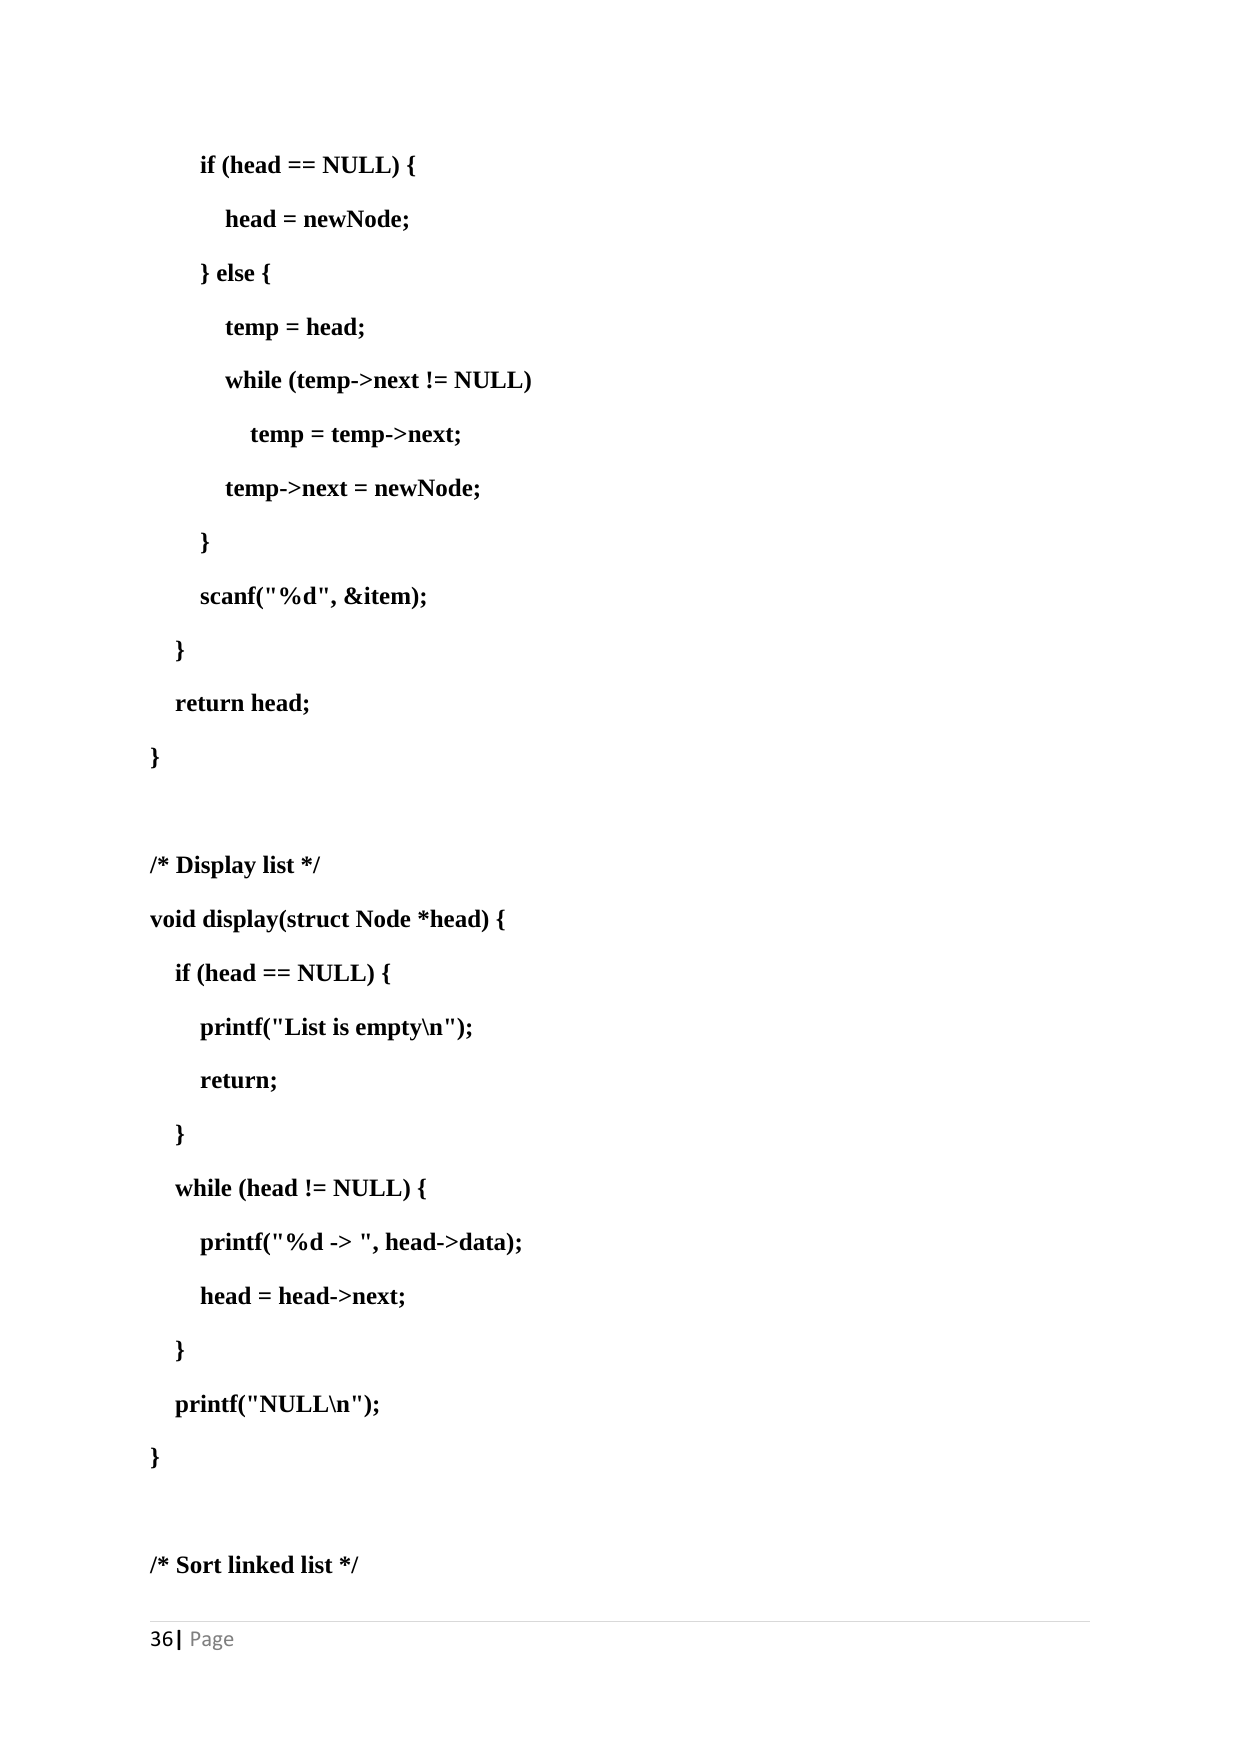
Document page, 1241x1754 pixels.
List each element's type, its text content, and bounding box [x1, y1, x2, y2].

text head = head->next; [150, 1281, 1090, 1310]
text } [150, 527, 1090, 556]
text void display(struct Node *head) { [150, 904, 1090, 933]
text return; [150, 1066, 1090, 1094]
text while (head != NULL) { [150, 1173, 1090, 1202]
text } [150, 1335, 1090, 1363]
text } [150, 742, 1090, 771]
text } else { [150, 258, 1090, 286]
text scanf("%d", &item); [150, 581, 1090, 609]
text printf("List is empty\n"); [150, 1012, 1090, 1040]
text } [150, 1119, 1090, 1148]
text if (head == NULL) { [150, 958, 1090, 987]
text temp->next = newNode; [150, 473, 1090, 502]
text return head; [150, 688, 1090, 717]
text temp = temp->next; [150, 419, 1090, 448]
text if (head == NULL) { [150, 150, 1090, 179]
text head = newNode; [150, 204, 1090, 233]
text } [150, 635, 1090, 663]
text /* Sort linked list */ [150, 1550, 1090, 1579]
text while (temp->next != NULL) [150, 365, 1090, 394]
text /* Display list */ [150, 850, 1090, 879]
text printf("%d -> ", head->data); [150, 1227, 1090, 1256]
text temp = head; [150, 312, 1090, 340]
text printf("NULL\n"); [150, 1389, 1090, 1417]
text } [150, 1442, 1090, 1471]
